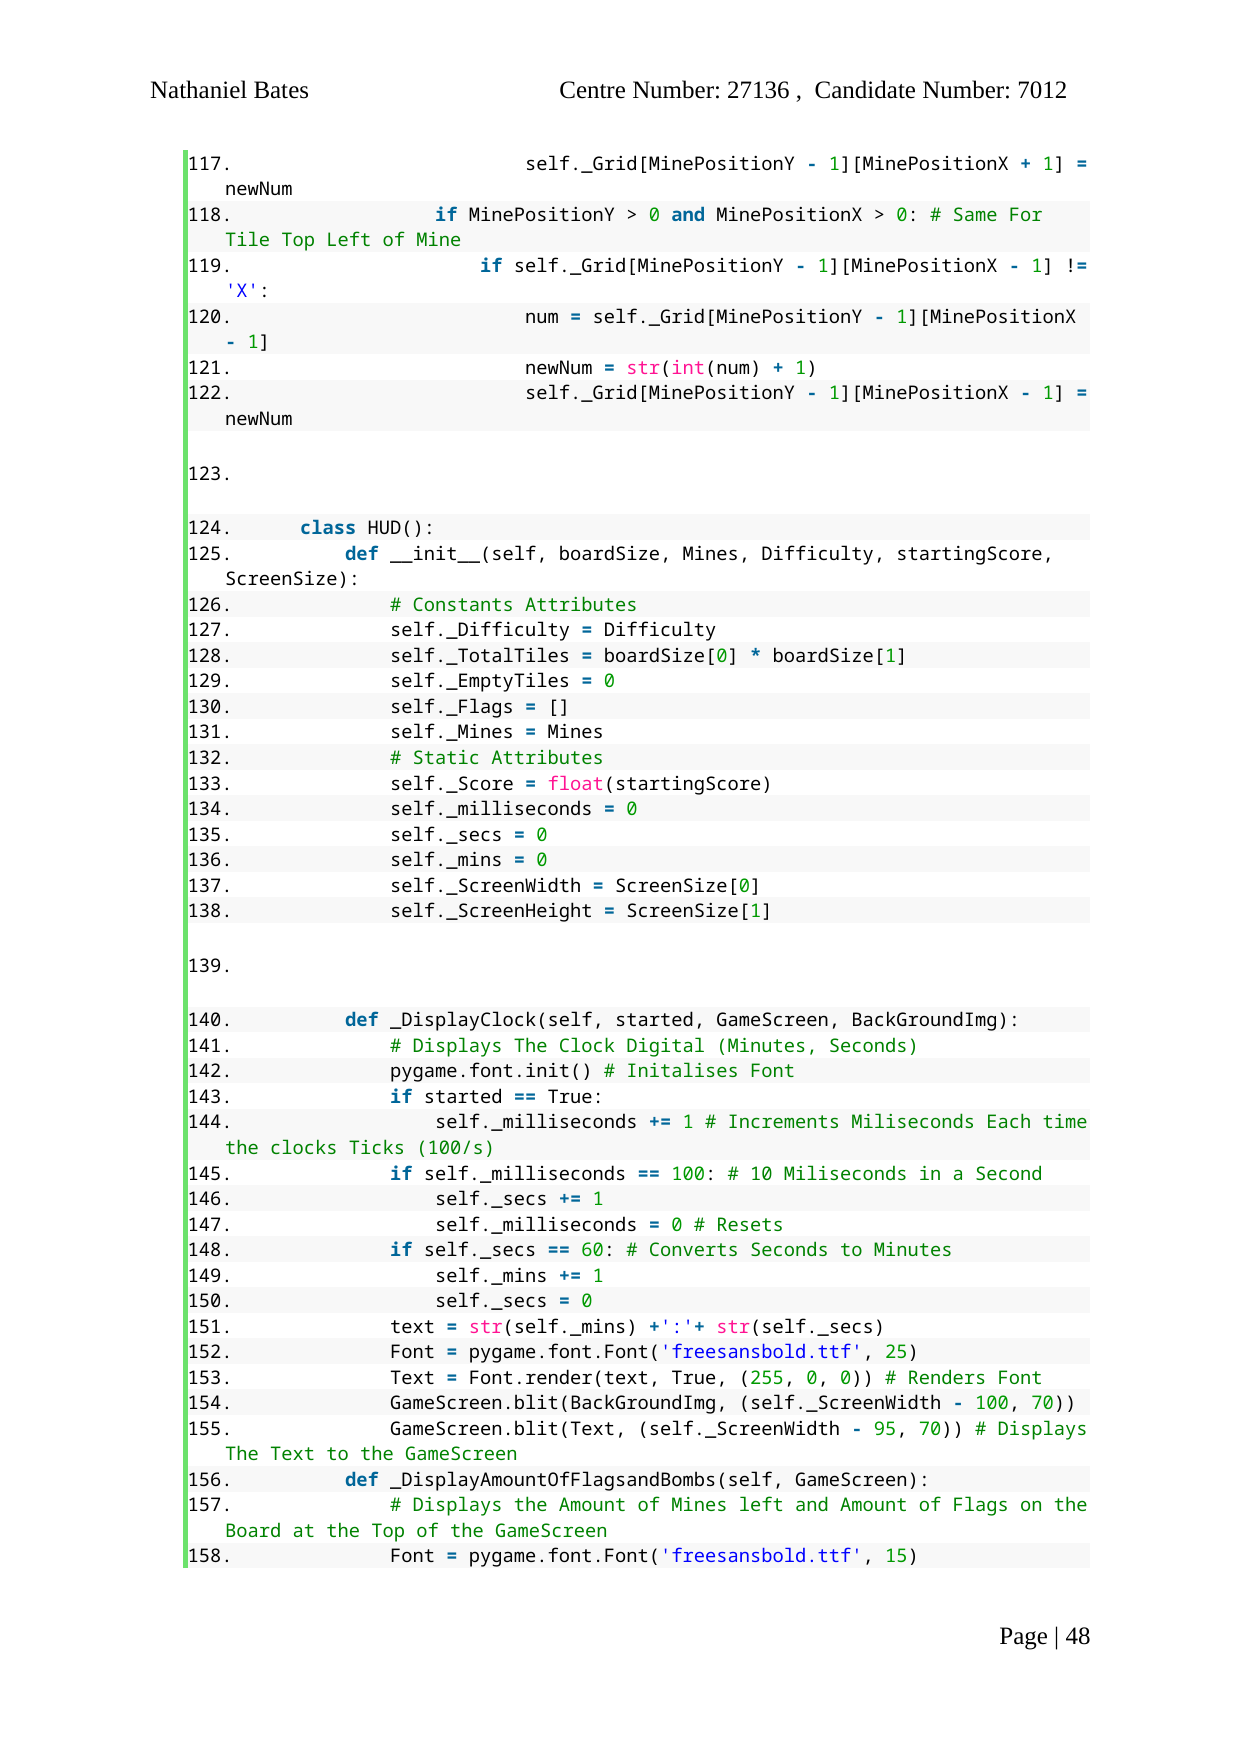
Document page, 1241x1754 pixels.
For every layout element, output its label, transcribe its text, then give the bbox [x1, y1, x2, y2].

list if MinePositionY > 0 and MinePositionX > 0: # Same For Tile Top Left of Mine [188, 201, 1090, 252]
list self._mins += 1 [188, 1262, 1090, 1287]
list GameScreen.blit(Text, (self._ScreenWidth - 95, 70)) # Displays The Text to the GameScreen [188, 1415, 1090, 1466]
list self._ScreenHeight = ScreenSize[1] [188, 897, 1090, 923]
list def _DisplayClock(self, started, GameScreen, BackGroundImg): [188, 1007, 1090, 1032]
list self._Mines = Mines [188, 719, 1090, 744]
list self._mins = 0 [188, 846, 1090, 872]
list if self._Grid[MinePositionY - 1][MinePositionX - 1] != 'X': [188, 252, 1090, 303]
list newNum = str(int(num) + 1) [188, 354, 1090, 380]
list Text = Font.render(text, True, (255, 0, 0)) # Renders Font [188, 1364, 1090, 1389]
list num = self._Grid[MinePositionY - 1][MinePositionX - 1] [188, 303, 1090, 354]
list Font = pygame.font.Font('freesansbold.ttf', 25) [188, 1338, 1090, 1364]
list # Displays The Clock Digital (Minutes, Seconds) [188, 1032, 1090, 1058]
list self._milliseconds += 1 # Increments Miliseconds Each time the clocks Ticks (100/s) [188, 1109, 1090, 1160]
list self._ScreenWidth = ScreenSize[0] [188, 872, 1090, 897]
list self._secs += 1 [188, 1185, 1090, 1211]
list text = str(self._mins) +':'+ str(self._secs) [188, 1313, 1090, 1338]
list GameScreen.blit(BackGroundImg, (self._ScreenWidth - 100, 70)) [188, 1389, 1090, 1415]
list self._Flags = [] [188, 693, 1090, 719]
list self._secs = 0 [188, 1287, 1090, 1313]
list self._Score = float(startingScore) [188, 770, 1090, 795]
list self._Difficulty = Difficulty [188, 617, 1090, 642]
list self._Grid[MinePositionY - 1][MinePositionX + 1] = newNum [188, 150, 1090, 201]
list Font = pygame.font.Font('freesansbold.ttf', 15) [188, 1543, 1090, 1568]
list pygame.font.init() # Initalises Font [188, 1058, 1090, 1083]
list if self._secs == 60: # Converts Seconds to Minutes [188, 1236, 1090, 1262]
list self._EmptyTiles = 0 [188, 668, 1090, 693]
list self._TotalTiles = boardSize[0] * boardSize[1] [188, 642, 1090, 668]
list def __init__(self, boardSize, Mines, Difficulty, startingScore, ScreenSize): [188, 540, 1090, 591]
list if started == True: [188, 1083, 1090, 1109]
list # Static Attributes [188, 744, 1090, 770]
list def _DisplayAmountOfFlagsandBombs(self, GameScreen): [188, 1466, 1090, 1492]
list # Constants Attributes [188, 591, 1090, 617]
list if self._milliseconds == 100: # 10 Miliseconds in a Second [188, 1160, 1090, 1185]
list # Displays the Amount of Mines left and Amount of Flags on the Board at the Top of the GameScreen [188, 1492, 1090, 1543]
list self._milliseconds = 0 # Resets [188, 1211, 1090, 1236]
list self._secs = 0 [188, 821, 1090, 846]
list self._milliseconds = 0 [188, 795, 1090, 821]
list class HUD(): [188, 514, 1090, 540]
list self._Grid[MinePositionY - 1][MinePositionX - 1] = newNum [188, 380, 1090, 431]
